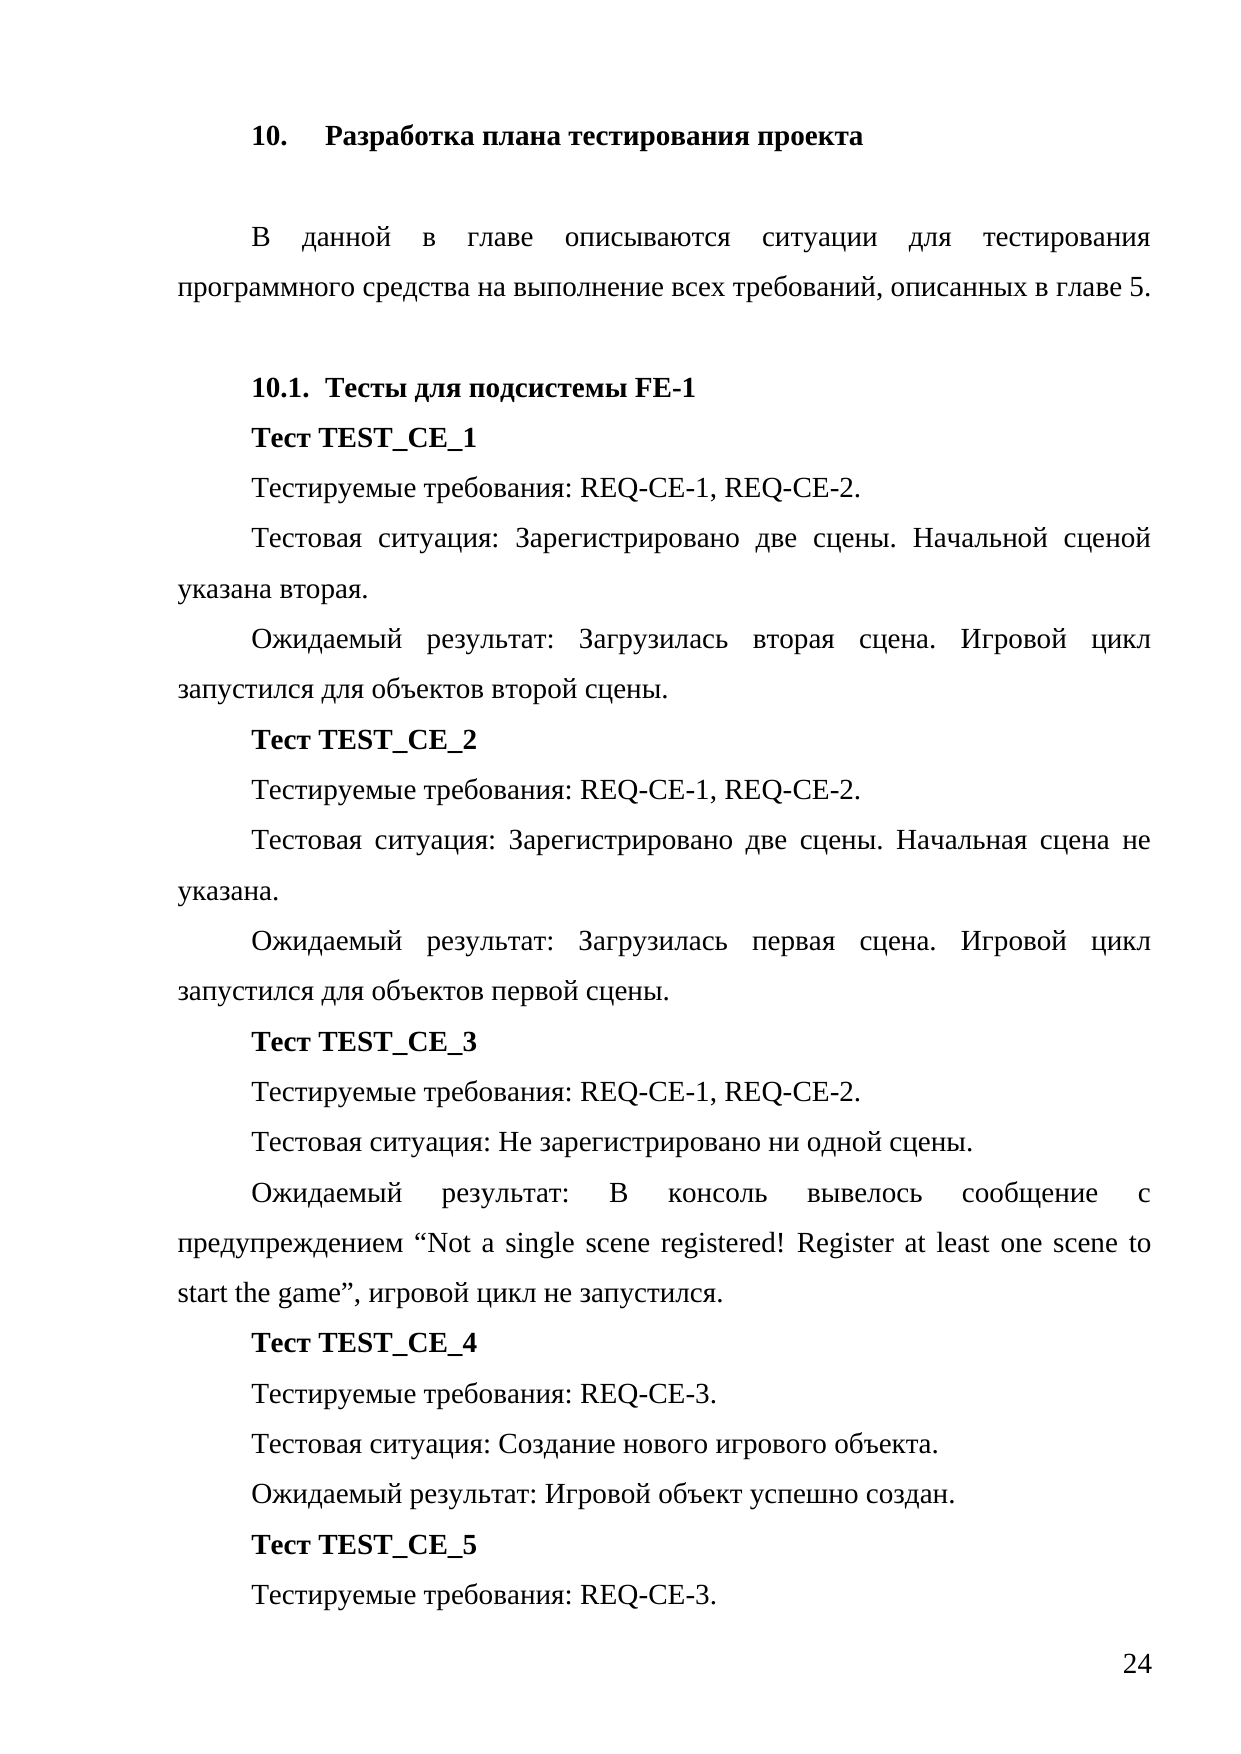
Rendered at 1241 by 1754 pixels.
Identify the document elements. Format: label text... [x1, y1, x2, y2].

text Тестируемые требования: REQ-CE-1, REQ-CE-2. [177, 772, 1152, 806]
text Ожидаемый результат: Загрузилась вторая сцена. Игровой цикл запустился для объектов второй сцены. [177, 621, 1152, 705]
text Тест TEST_CE_5 [177, 1527, 1152, 1560]
text Тестируемые требования: REQ-CE-1, REQ-CE-2. [177, 470, 1152, 504]
text Тест TEST_CE_2 [177, 722, 1152, 755]
text Тестовая ситуация: Зарегистрировано две сцены. Начальная сцена не указана. [177, 822, 1152, 906]
text Тестовая ситуация: Зарегистрировано две сцены. Начальной сценой указана вторая. [177, 521, 1152, 604]
text Тестовая ситуация: Не зарегистрировано ни одной сцены. [177, 1124, 1152, 1158]
text Ожидаемый результат: Загрузилась первая сцена. Игровой цикл запустился для объектов первой сцены. [177, 923, 1152, 1007]
text Тестовая ситуация: Создание нового игрового объекта. [177, 1426, 1152, 1460]
text В данной в главе описываются ситуации для тестирования программного средства на выполнение всех требований, описанных в главе 5. [177, 219, 1152, 303]
text Тест TEST_CE_1 [177, 420, 1152, 453]
text Ожидаемый результат: Игровой объект успешно создан. [177, 1477, 1152, 1510]
subtitle Разработка плана тестирования проекта [177, 118, 1152, 152]
text Тест TEST_CE_3 [177, 1024, 1152, 1057]
text Тестируемые требования: REQ-CE-3. [177, 1577, 1152, 1611]
text Тест TEST_CE_4 [177, 1326, 1152, 1359]
subtitle Тесты для подсистемы FE-1 [177, 370, 1152, 403]
text Тестируемые требования: REQ-CE-3. [177, 1376, 1152, 1409]
text Тестируемые требования: REQ-CE-1, REQ-CE-2. [177, 1074, 1152, 1108]
text Ожидаемый результат: В консоль вывелось сообщение с предупреждением “Not a single scene registered! Register at least one scene to start the game”, игровой цикл не запустился. [177, 1175, 1152, 1309]
